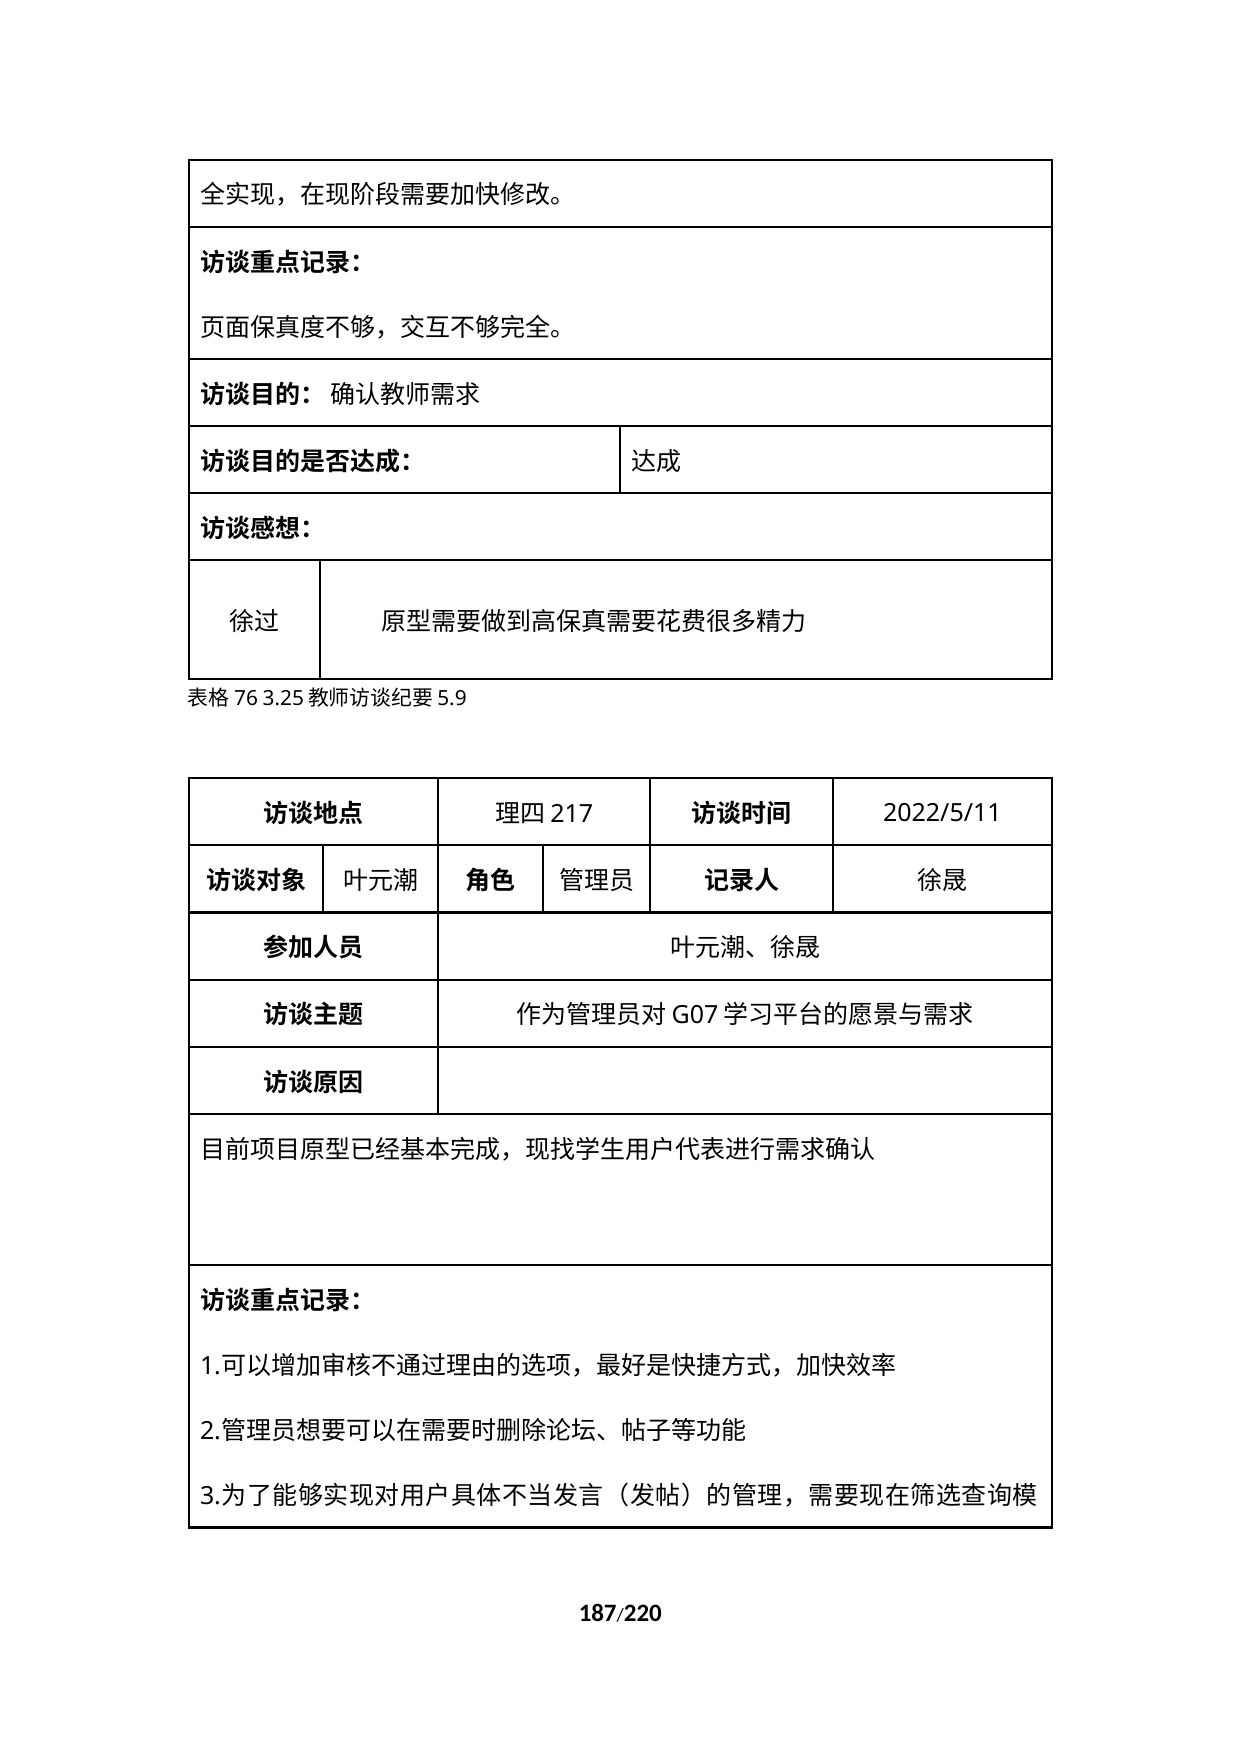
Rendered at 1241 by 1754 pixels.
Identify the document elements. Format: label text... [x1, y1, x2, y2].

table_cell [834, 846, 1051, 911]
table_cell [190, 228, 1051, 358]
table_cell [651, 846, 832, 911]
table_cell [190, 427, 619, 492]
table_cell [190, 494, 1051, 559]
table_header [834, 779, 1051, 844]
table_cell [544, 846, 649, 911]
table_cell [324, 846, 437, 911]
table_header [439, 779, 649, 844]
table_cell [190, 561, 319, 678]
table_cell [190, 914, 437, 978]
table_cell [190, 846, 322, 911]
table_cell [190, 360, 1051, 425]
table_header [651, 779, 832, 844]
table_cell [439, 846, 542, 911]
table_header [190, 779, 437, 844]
text 表格 76 3.25教师访谈纪要5.9 [187, 680, 1053, 712]
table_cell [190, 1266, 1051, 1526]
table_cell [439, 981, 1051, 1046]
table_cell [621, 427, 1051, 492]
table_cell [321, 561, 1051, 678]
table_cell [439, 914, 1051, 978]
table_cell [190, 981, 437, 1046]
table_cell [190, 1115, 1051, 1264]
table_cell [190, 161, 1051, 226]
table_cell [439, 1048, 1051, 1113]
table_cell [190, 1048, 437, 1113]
